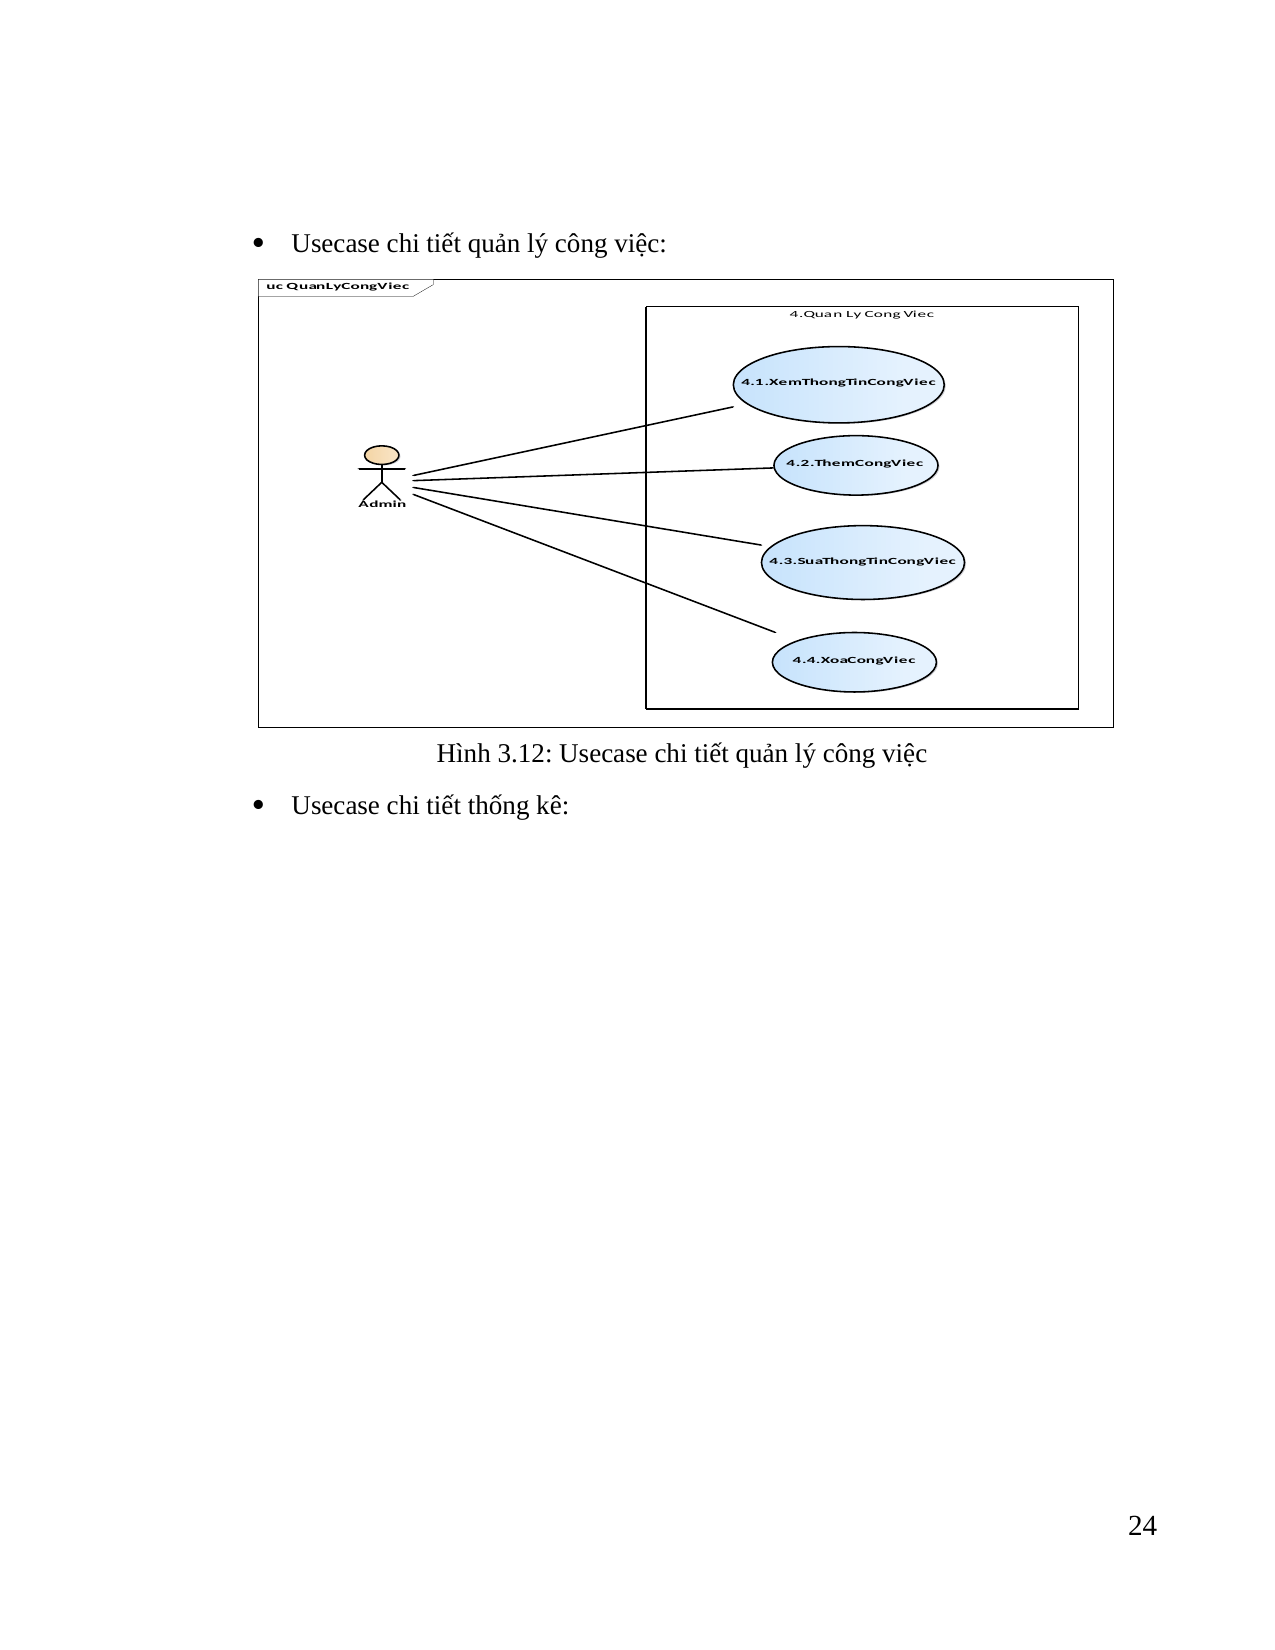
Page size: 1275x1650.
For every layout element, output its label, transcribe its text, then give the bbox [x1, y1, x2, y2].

list Usecase chi tiết thống kê: [254, 789, 1157, 820]
list Usecase chi tiết quản lý công việc: [254, 227, 1157, 258]
